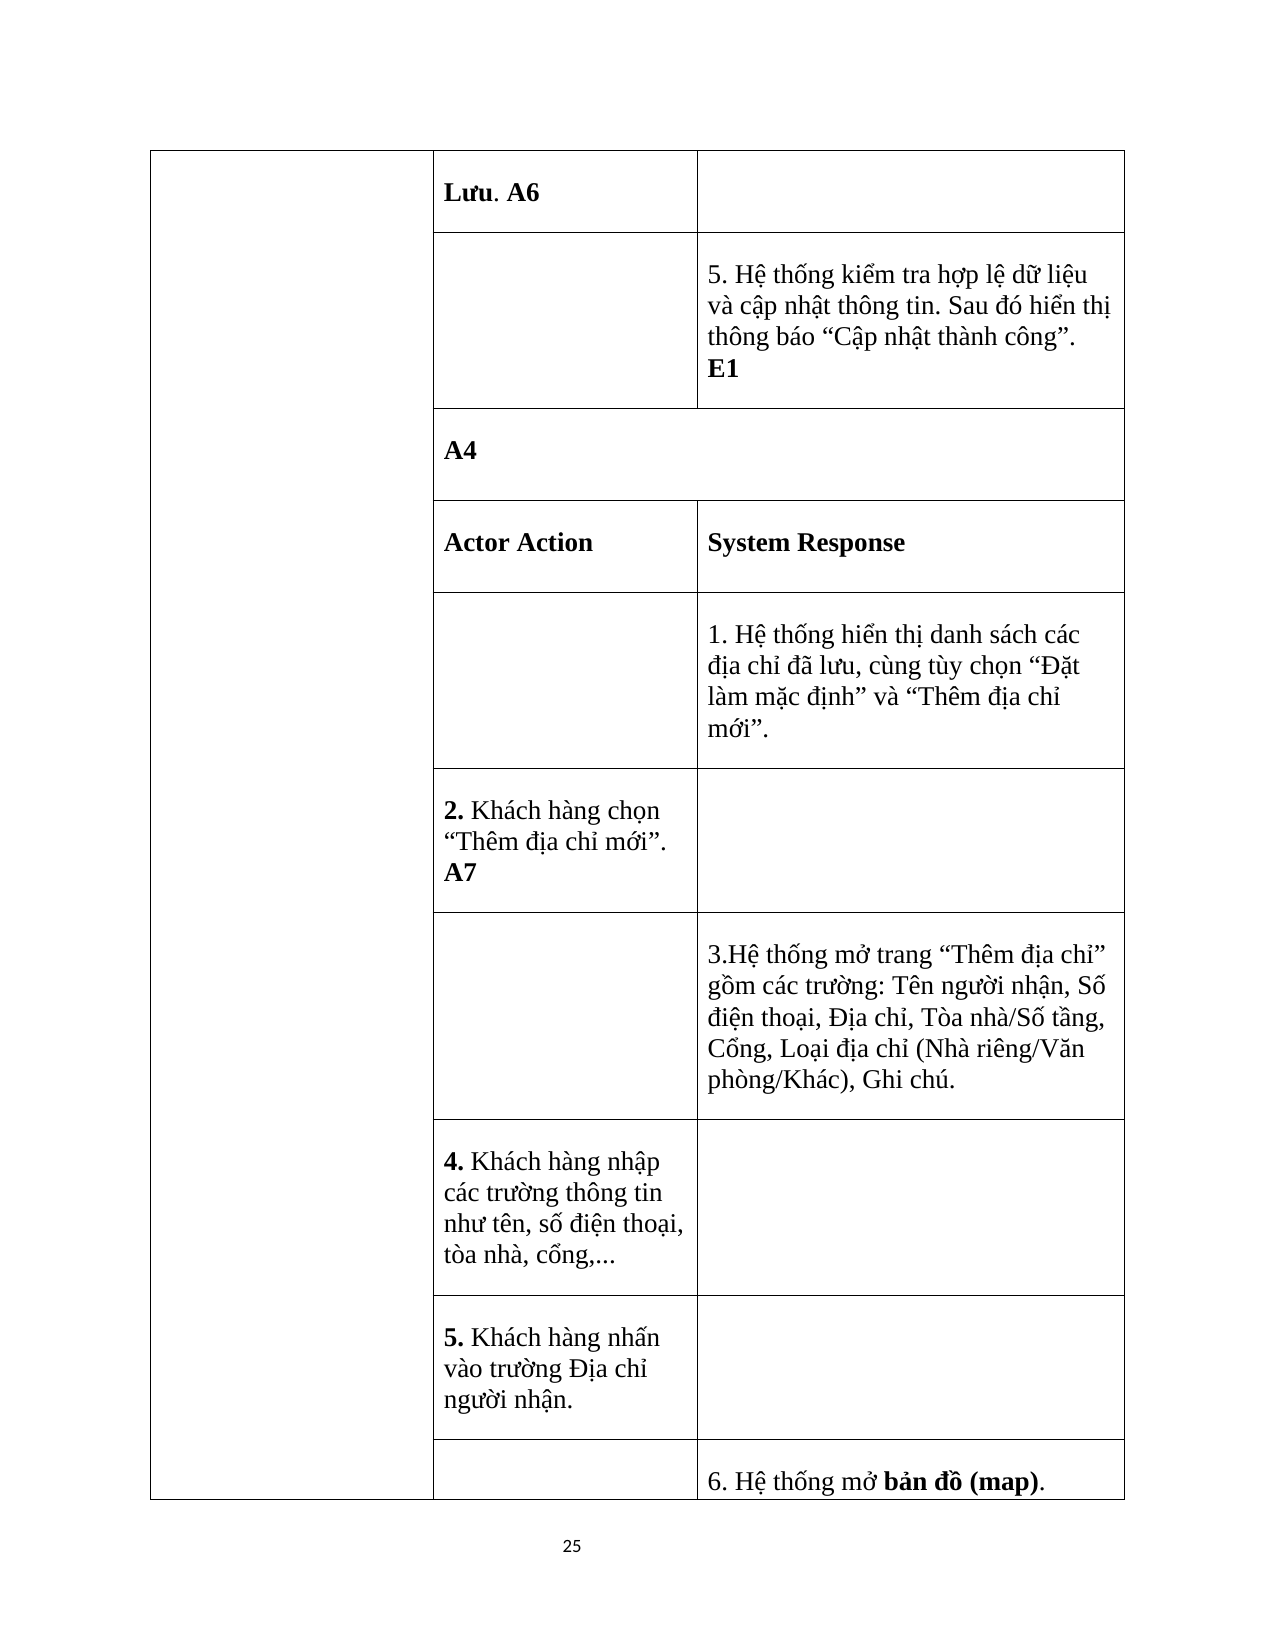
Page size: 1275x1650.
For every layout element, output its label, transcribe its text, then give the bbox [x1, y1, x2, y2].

table_cell [698, 1120, 1124, 1295]
table_cell [434, 593, 697, 768]
table_cell 5. Hệ thống kiểm tra hợp lệ dữ liệu và cập nhật thông tin. Sau đó hiển thị thông báo “Cập nhật thành công”. E1 [698, 233, 1124, 408]
table_cell [698, 1296, 1124, 1439]
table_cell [698, 1440, 1124, 1499]
table_cell 4. Khách hàng nhập các trường thông tin như tên, số điện thoại, tòa nhà, cổng,... [434, 1120, 697, 1295]
table_cell 3.Hệ thống mở trang “Thêm địa chỉ” gồm các trường: Tên người nhận, Số điện thoại, Địa chỉ, Tòa nhà/Số tầng, Cổng, Loại địa chỉ (Nhà riêng/Văn phòng/Khác), Ghi chú. [698, 913, 1124, 1119]
table_cell 5. Khách hàng nhấn vào trường Địa chỉ người nhận. [434, 1296, 697, 1439]
table_cell [434, 1440, 697, 1499]
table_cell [434, 151, 697, 232]
table_cell 2. Khách hàng chọn “Thêm địa chỉ mới”. A7 [434, 769, 697, 912]
table_cell A4 [434, 409, 1124, 500]
table_cell System Response [698, 501, 1124, 592]
table_cell [698, 769, 1124, 912]
table_cell 1. Hệ thống hiển thị danh sách các địa chỉ đã lưu, cùng tùy chọn “Đặt làm mặc định” và “Thêm địa chỉ mới”. [698, 593, 1124, 768]
table_cell [698, 151, 1124, 232]
table_cell [434, 233, 697, 408]
table_cell Actor Action [434, 501, 697, 592]
table_cell [434, 913, 697, 1119]
